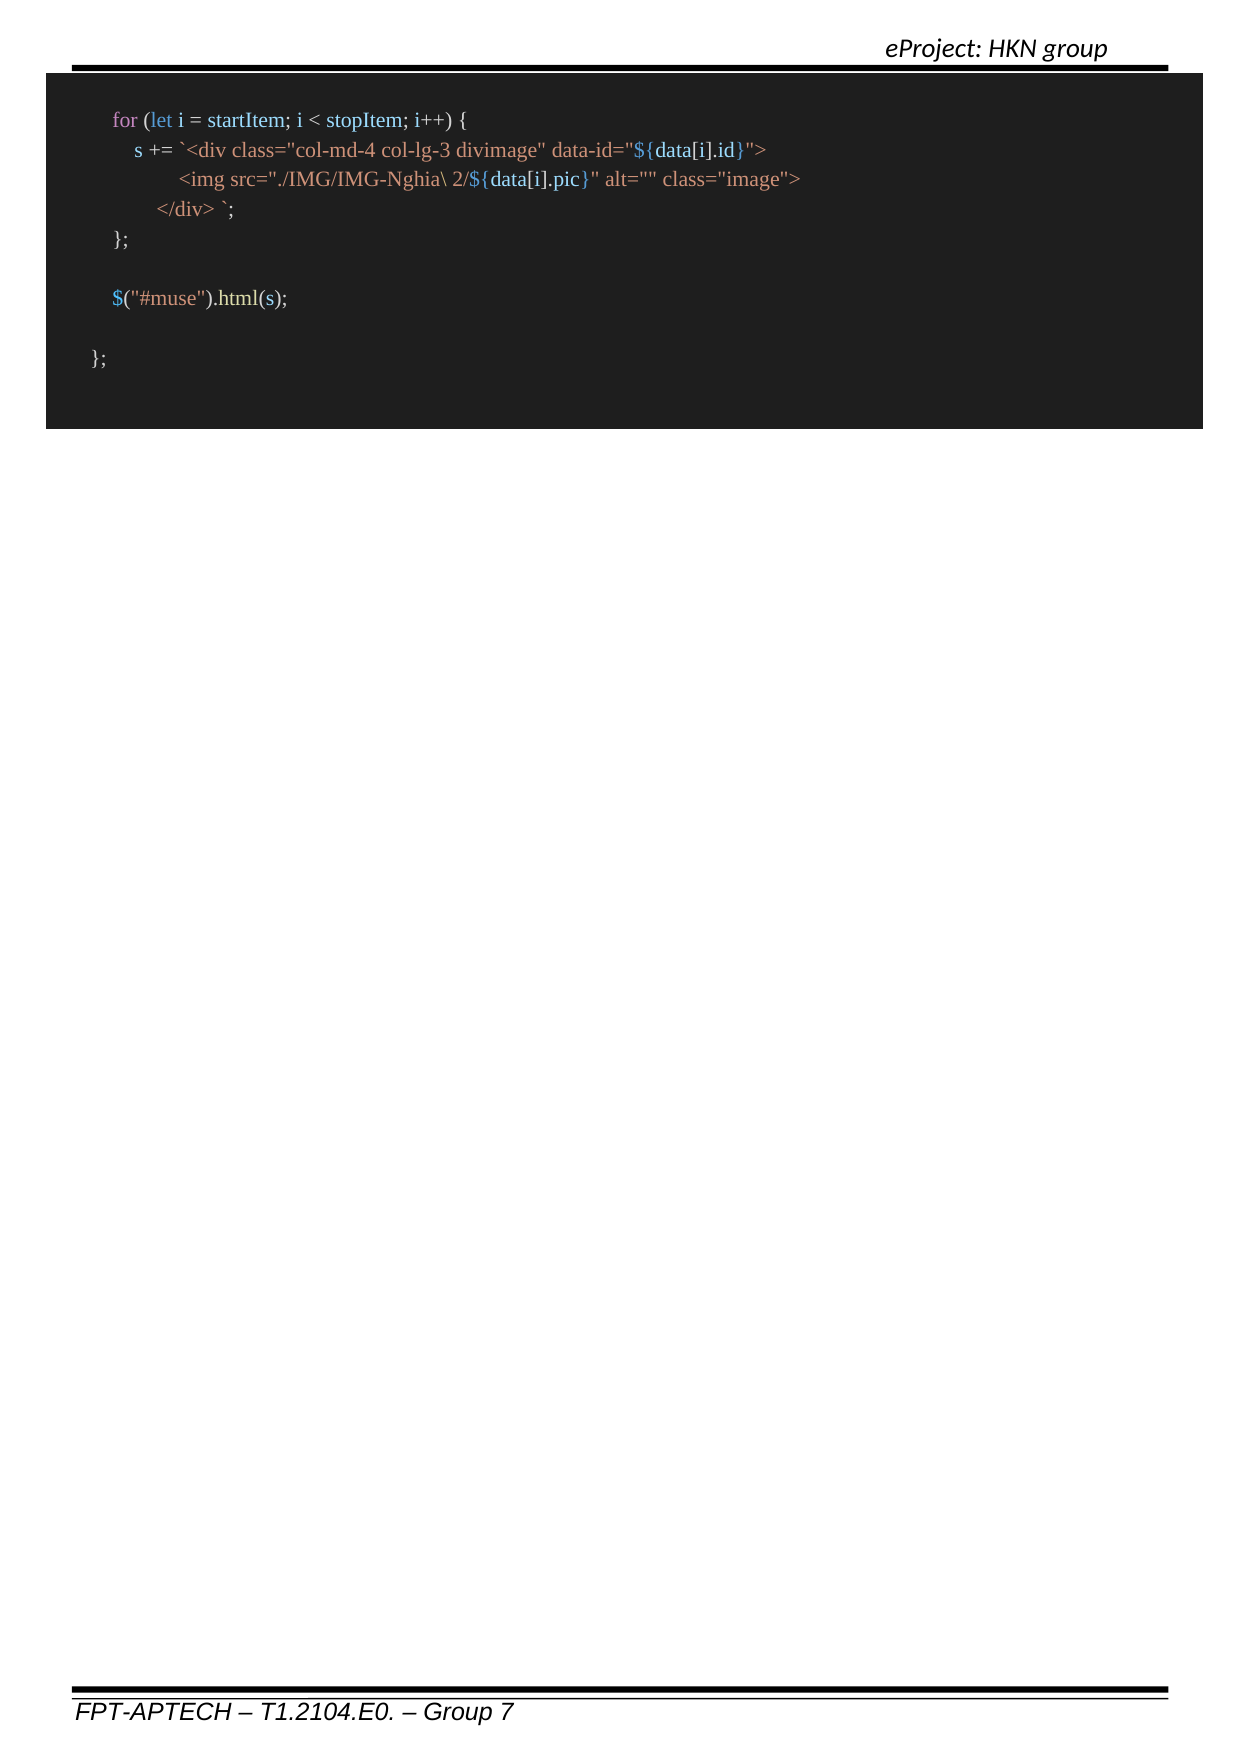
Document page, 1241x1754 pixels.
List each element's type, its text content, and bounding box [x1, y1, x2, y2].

text $("#muse").html(s); [46, 281, 1203, 310]
text s += `<div class="col-md-4 col-lg-3 divimage" data-id="${data[i].id}"> [46, 132, 1203, 162]
text }; [46, 221, 1203, 251]
text <img src="./IMG/IMG-Nghia\ 2/${data[i].pic}" alt="" class="image"> [46, 162, 1203, 192]
text </div> `; [46, 192, 1203, 221]
text }; [46, 340, 1203, 370]
text for (let i = startItem; i < stopItem; i++) { [46, 103, 1203, 132]
